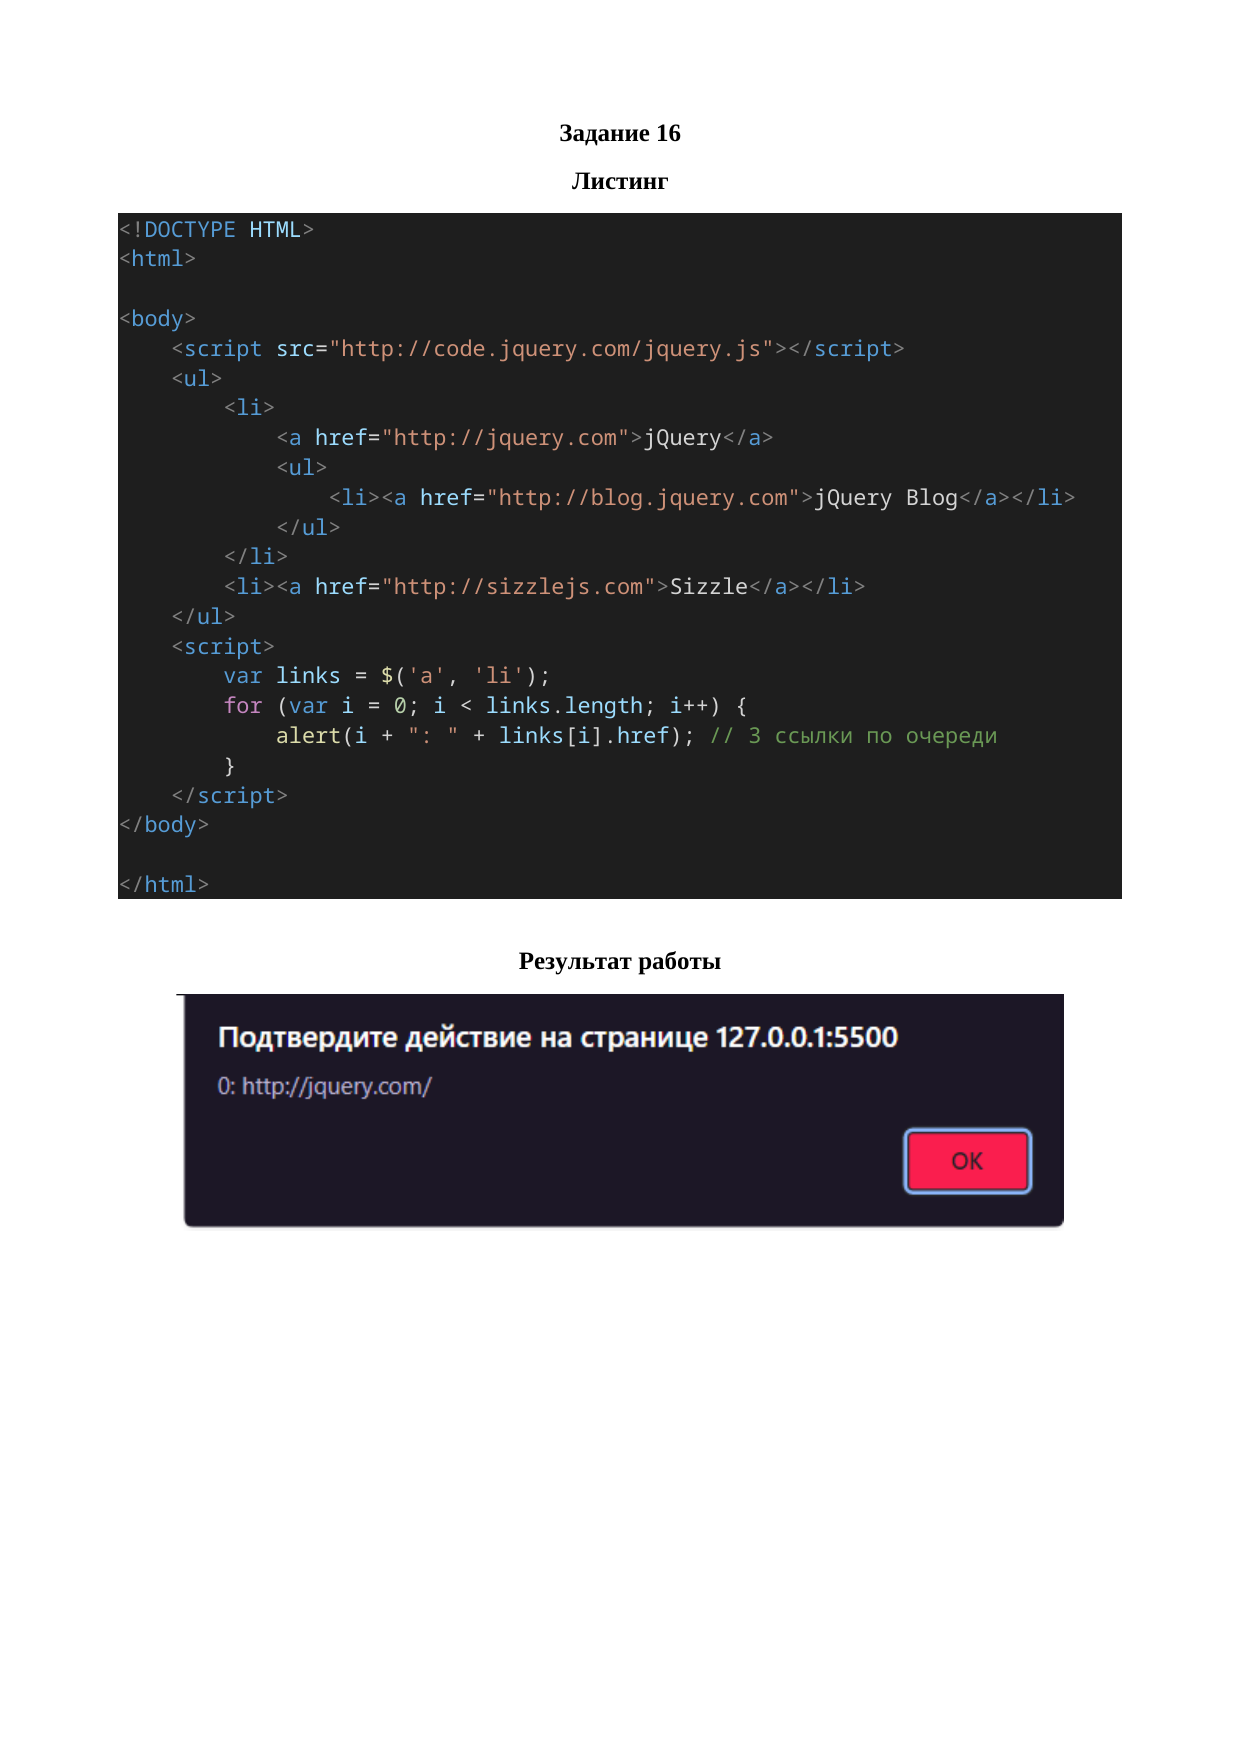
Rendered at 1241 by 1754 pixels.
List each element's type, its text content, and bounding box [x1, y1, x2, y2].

text </body> [118, 809, 1122, 839]
text <ul> [118, 452, 1122, 482]
text <li><a href="http://blog.jquery.com">jQuery Blog</a></li> [118, 482, 1122, 511]
text <html> [118, 243, 1122, 273]
text <script src="http://code.jquery.com/jquery.js"></script> [118, 333, 1122, 362]
text <body> [118, 303, 1122, 333]
text var links = $('a', 'li'); [118, 660, 1122, 690]
text </script> [118, 779, 1122, 809]
text Задание 16 [118, 118, 1122, 147]
text <li> [118, 392, 1122, 422]
text <li><a href="http://sizzlejs.com">Sizzle</a></li> [118, 571, 1122, 601]
picture [176, 994, 1064, 1231]
text Листинг [118, 166, 1122, 194]
text <script> [118, 631, 1122, 660]
text <!DOCTYPE HTML> [118, 213, 1122, 243]
text alert(i + ": " + links[i].href); // 3 ссылки по очереди [118, 720, 1122, 750]
text for (var i = 0; i < links.length; i++) { [118, 690, 1122, 720]
text <a href="http://jquery.com">jQuery</a> [118, 422, 1122, 452]
text </html> [118, 869, 1122, 899]
text <ul> [118, 362, 1122, 392]
text </ul> [118, 601, 1122, 631]
text </li> [118, 541, 1122, 571]
text Результат работы [118, 946, 1122, 975]
text } [118, 750, 1122, 779]
text </ul> [118, 511, 1122, 541]
